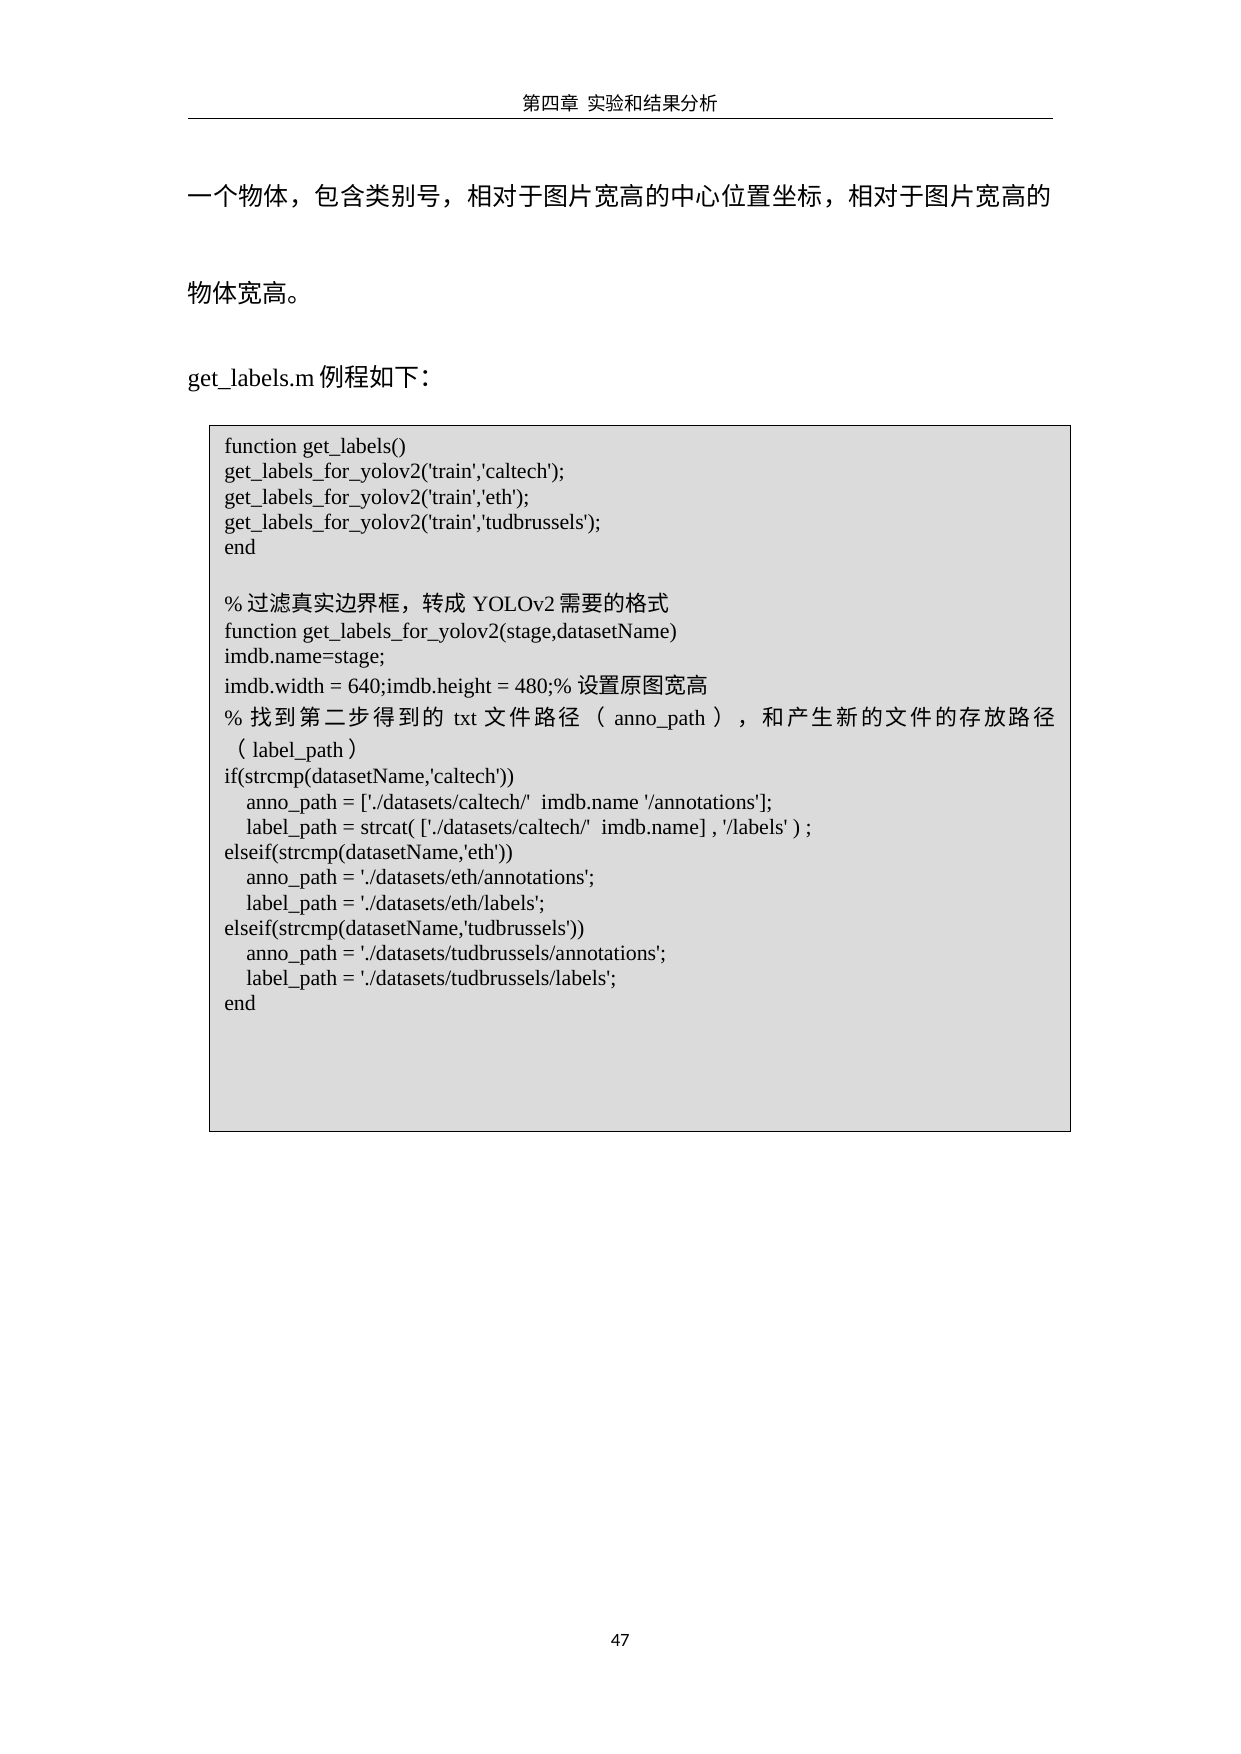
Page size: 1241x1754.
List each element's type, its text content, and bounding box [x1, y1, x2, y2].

text get_labels.m例程如下： [187, 343, 1053, 408]
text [187, 162, 1053, 324]
